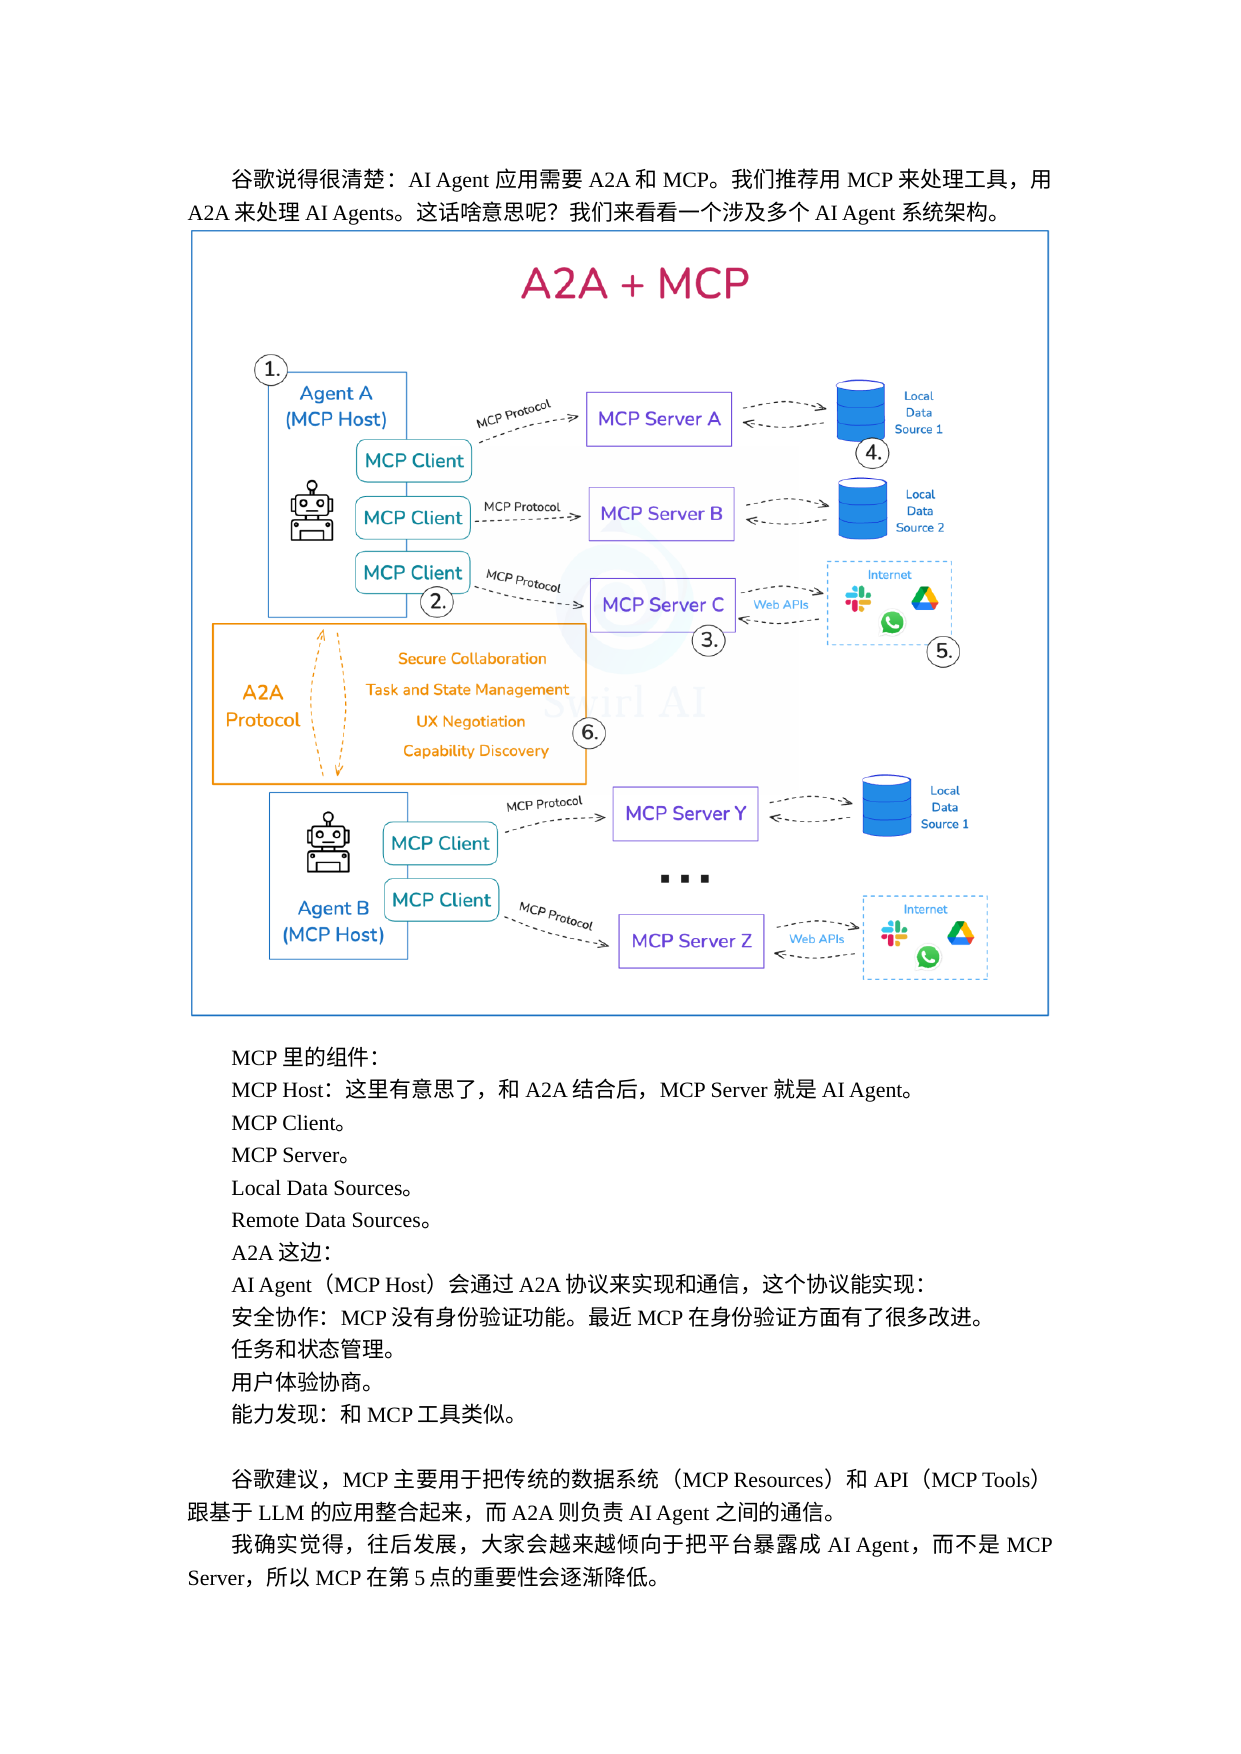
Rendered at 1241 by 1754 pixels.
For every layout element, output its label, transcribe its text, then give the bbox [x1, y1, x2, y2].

list 我确实觉得，往后发展，大家会越来越倾向于把平台暴露成 AI Agent，而不是 MCP Server，所以 MCP 在第5点的重要性会逐渐降低。 [187, 1527, 1053, 1592]
list 任务和状态管理。 [187, 1332, 1053, 1364]
list 安全协作：MCP 没有身份验证功能。最近 MCP 在身份验证方面有了很多改进。 [187, 1299, 1053, 1332]
picture [187, 227, 1052, 1019]
list MCP 里的组件： [187, 1039, 1053, 1072]
list 用户体验协商。 [187, 1364, 1053, 1397]
list A2A 这边： [187, 1234, 1053, 1267]
list 能力发现：和MCP工具类似。 [187, 1397, 1053, 1429]
list 谷歌说得很清楚：AI Agent 应用需要 A2A 和 MCP。我们推荐用 MCP 来处理工具，用 A2A 来处理 AI Agents。这话啥意思呢？我们来看看一个涉及多个 AI Agent 系统架构。 [187, 162, 1053, 227]
list MCP Client。 [187, 1104, 1053, 1137]
list MCP Host：这里有意思了，和 A2A 结合后，MCP Server 就是 AI Agent。 [187, 1072, 1053, 1104]
list AI Agent（MCP Host）会通过 A2A 协议来实现和通信，这个协议能实现： [187, 1267, 1053, 1299]
list 谷歌建议，MCP 主要用于把传统的数据系统（MCP Resources）和 API（MCP Tools）跟基于 LLM 的应用整合起来，而 A2A 则负责 AI Agent 之间的通信。 [187, 1462, 1053, 1527]
list Remote Data Sources。 [187, 1202, 1053, 1234]
list MCP Server。 [187, 1137, 1053, 1169]
list Local Data Sources。 [187, 1169, 1053, 1202]
